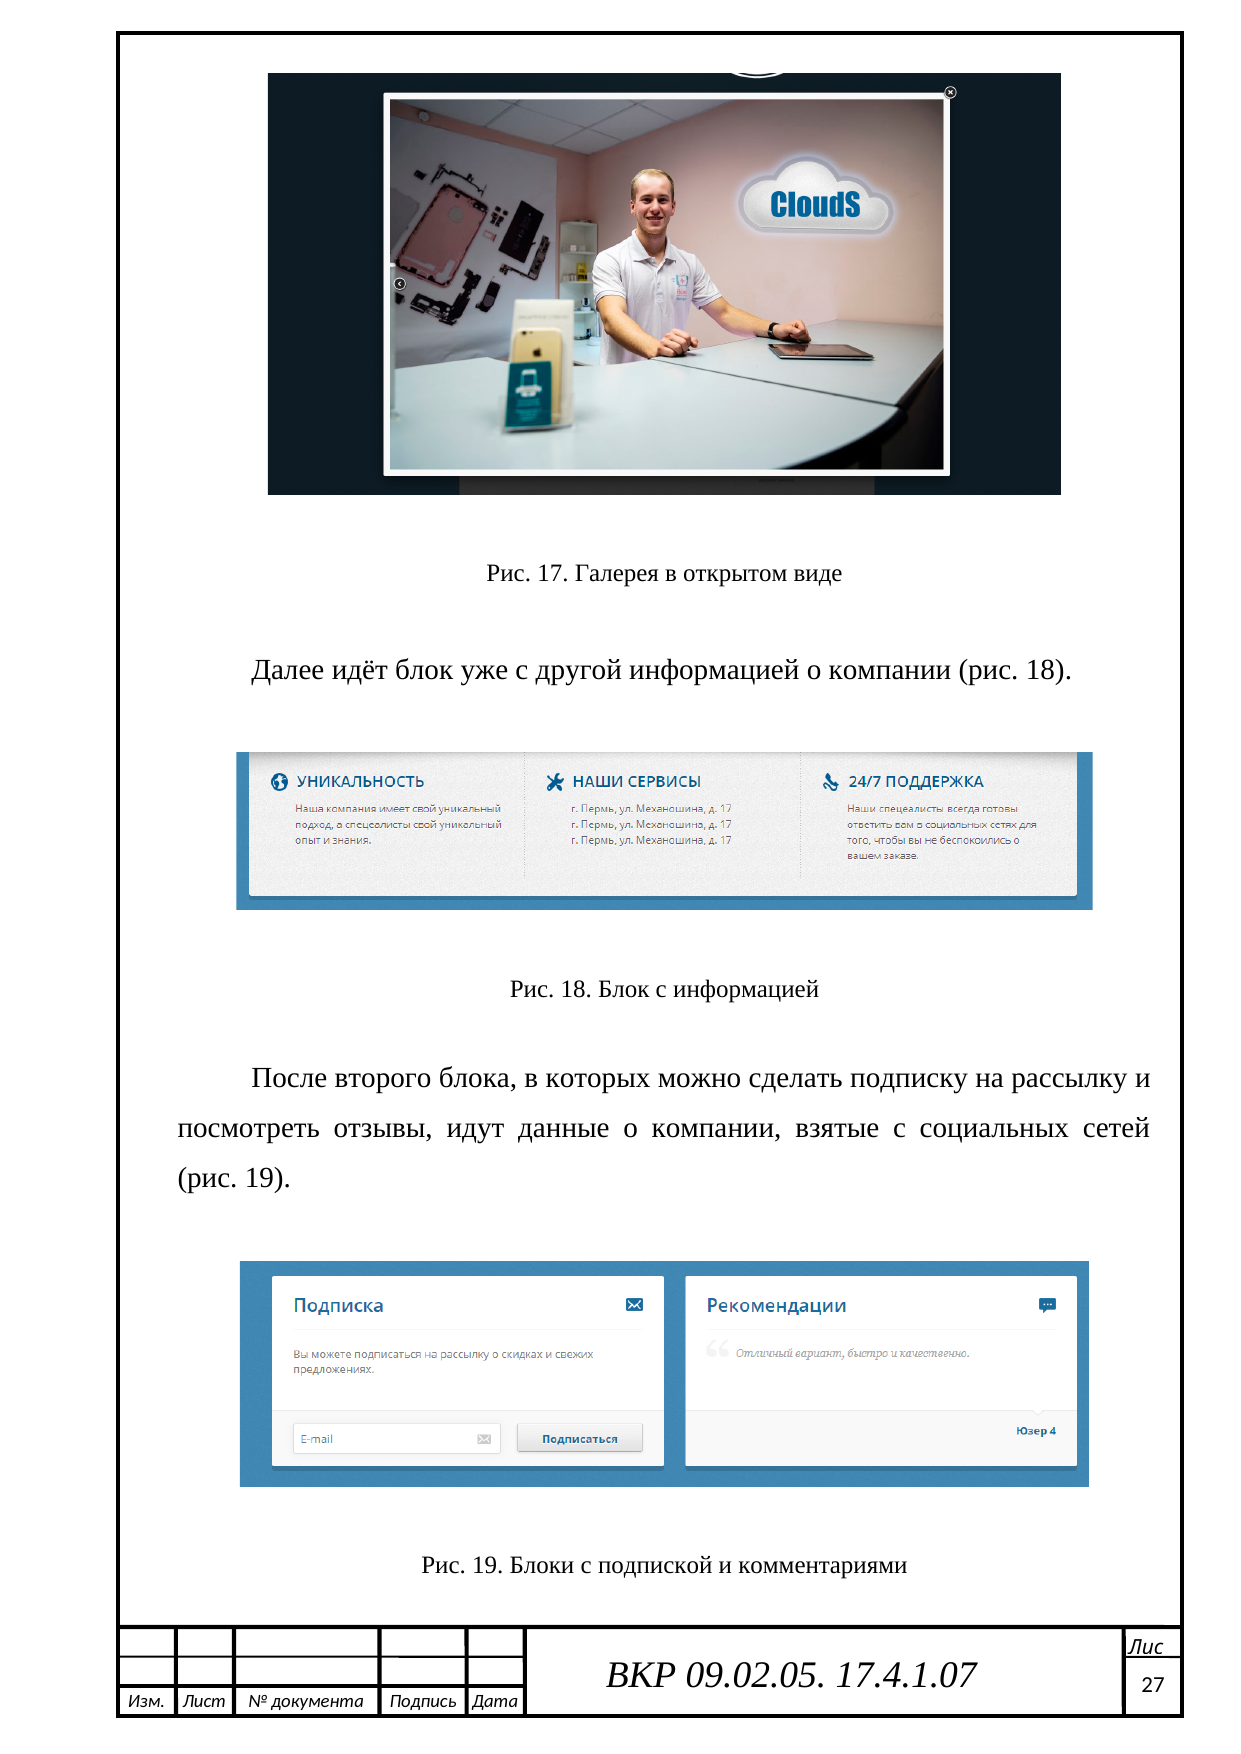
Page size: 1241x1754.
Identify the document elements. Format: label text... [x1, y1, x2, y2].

text Рис. 17. Галерея в открытом виде [177, 558, 1152, 587]
text Рис. 19. Блоки с подпиской и комментариями [177, 1551, 1152, 1579]
text После второго блока, в которых можно сделать подписку на рассылку и посмотреть отзывы, идут данные о компании, взятые с социальных сетей (рис. 19). [177, 1060, 1152, 1194]
text Рис. 18. Блок с информацией [177, 974, 1152, 1002]
picture [236, 752, 1093, 910]
picture [267, 73, 1061, 495]
picture [239, 1261, 1089, 1487]
text Далее идёт блок уже с другой информацией о компании (рис. 18). [177, 652, 1152, 685]
